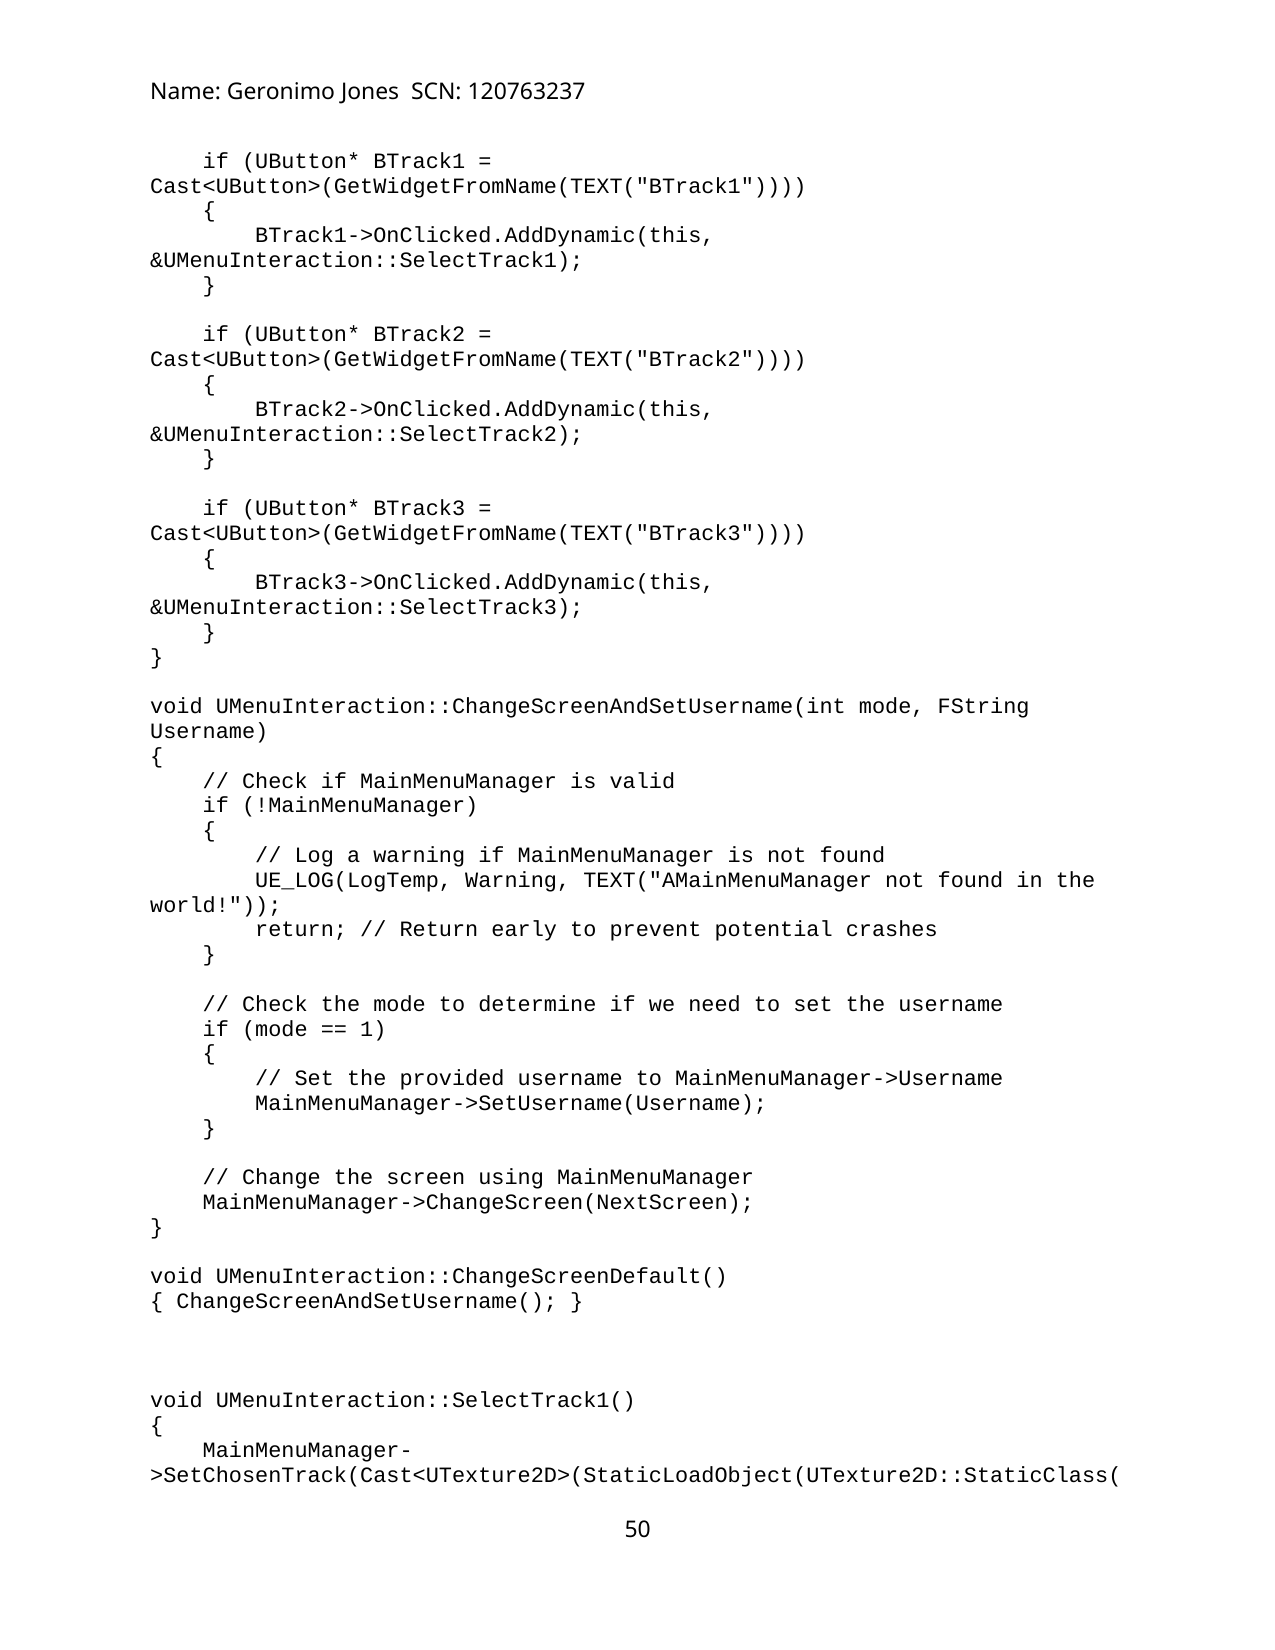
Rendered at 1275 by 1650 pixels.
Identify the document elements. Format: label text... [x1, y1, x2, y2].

text void UMenuInteraction::SelectTrack1() [150, 1389, 1125, 1414]
text { [150, 745, 1125, 770]
text if (UButton* BTrack3 = Cast<UButton>(GetWidgetFromName(TEXT("BTrack3")))) [150, 497, 1125, 547]
text if (UButton* BTrack1 = Cast<UButton>(GetWidgetFromName(TEXT("BTrack1")))) [150, 150, 1125, 199]
text { [150, 1414, 1125, 1439]
text BTrack1->OnClicked.AddDynamic(this, &UMenuInteraction::SelectTrack1); [150, 224, 1125, 274]
text if (UButton* BTrack2 = Cast<UButton>(GetWidgetFromName(TEXT("BTrack2")))) [150, 323, 1125, 373]
text if (!MainMenuManager) [150, 794, 1125, 819]
text } [150, 274, 1125, 299]
text return; // Return early to prevent potential crashes [150, 918, 1125, 943]
text { [150, 373, 1125, 398]
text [150, 1439, 1125, 1489]
text } [150, 646, 1125, 671]
text { [150, 199, 1125, 224]
text // Log a warning if MainMenuManager is not found [150, 844, 1125, 869]
text } [150, 943, 1125, 968]
text MainMenuManager->SetUsername(Username); [150, 1092, 1125, 1117]
text // Change the screen using MainMenuManager [150, 1166, 1125, 1191]
text BTrack2->OnClicked.AddDynamic(this, &UMenuInteraction::SelectTrack2); [150, 398, 1125, 447]
text void UMenuInteraction::ChangeScreenAndSetUsername(int mode, FString Username) [150, 695, 1125, 745]
text { [150, 547, 1125, 571]
text { [150, 1042, 1125, 1067]
text } [150, 1117, 1125, 1142]
text MainMenuManager->ChangeScreen(NextScreen); [150, 1191, 1125, 1216]
text if (mode == 1) [150, 1018, 1125, 1042]
text } [150, 621, 1125, 646]
text // Check if MainMenuManager is valid [150, 770, 1125, 794]
text UE_LOG(LogTemp, Warning, TEXT("AMainMenuManager not found in the world!")); [150, 869, 1125, 918]
text // Check the mode to determine if we need to set the username [150, 993, 1125, 1018]
text BTrack3->OnClicked.AddDynamic(this, &UMenuInteraction::SelectTrack3); [150, 571, 1125, 621]
text { [150, 819, 1125, 844]
text // Set the provided username to MainMenuManager->Username [150, 1067, 1125, 1092]
text } [150, 1216, 1125, 1241]
text void UMenuInteraction::ChangeScreenDefault(){ ChangeScreenAndSetUsername(); } [150, 1266, 1125, 1315]
text } [150, 447, 1125, 472]
